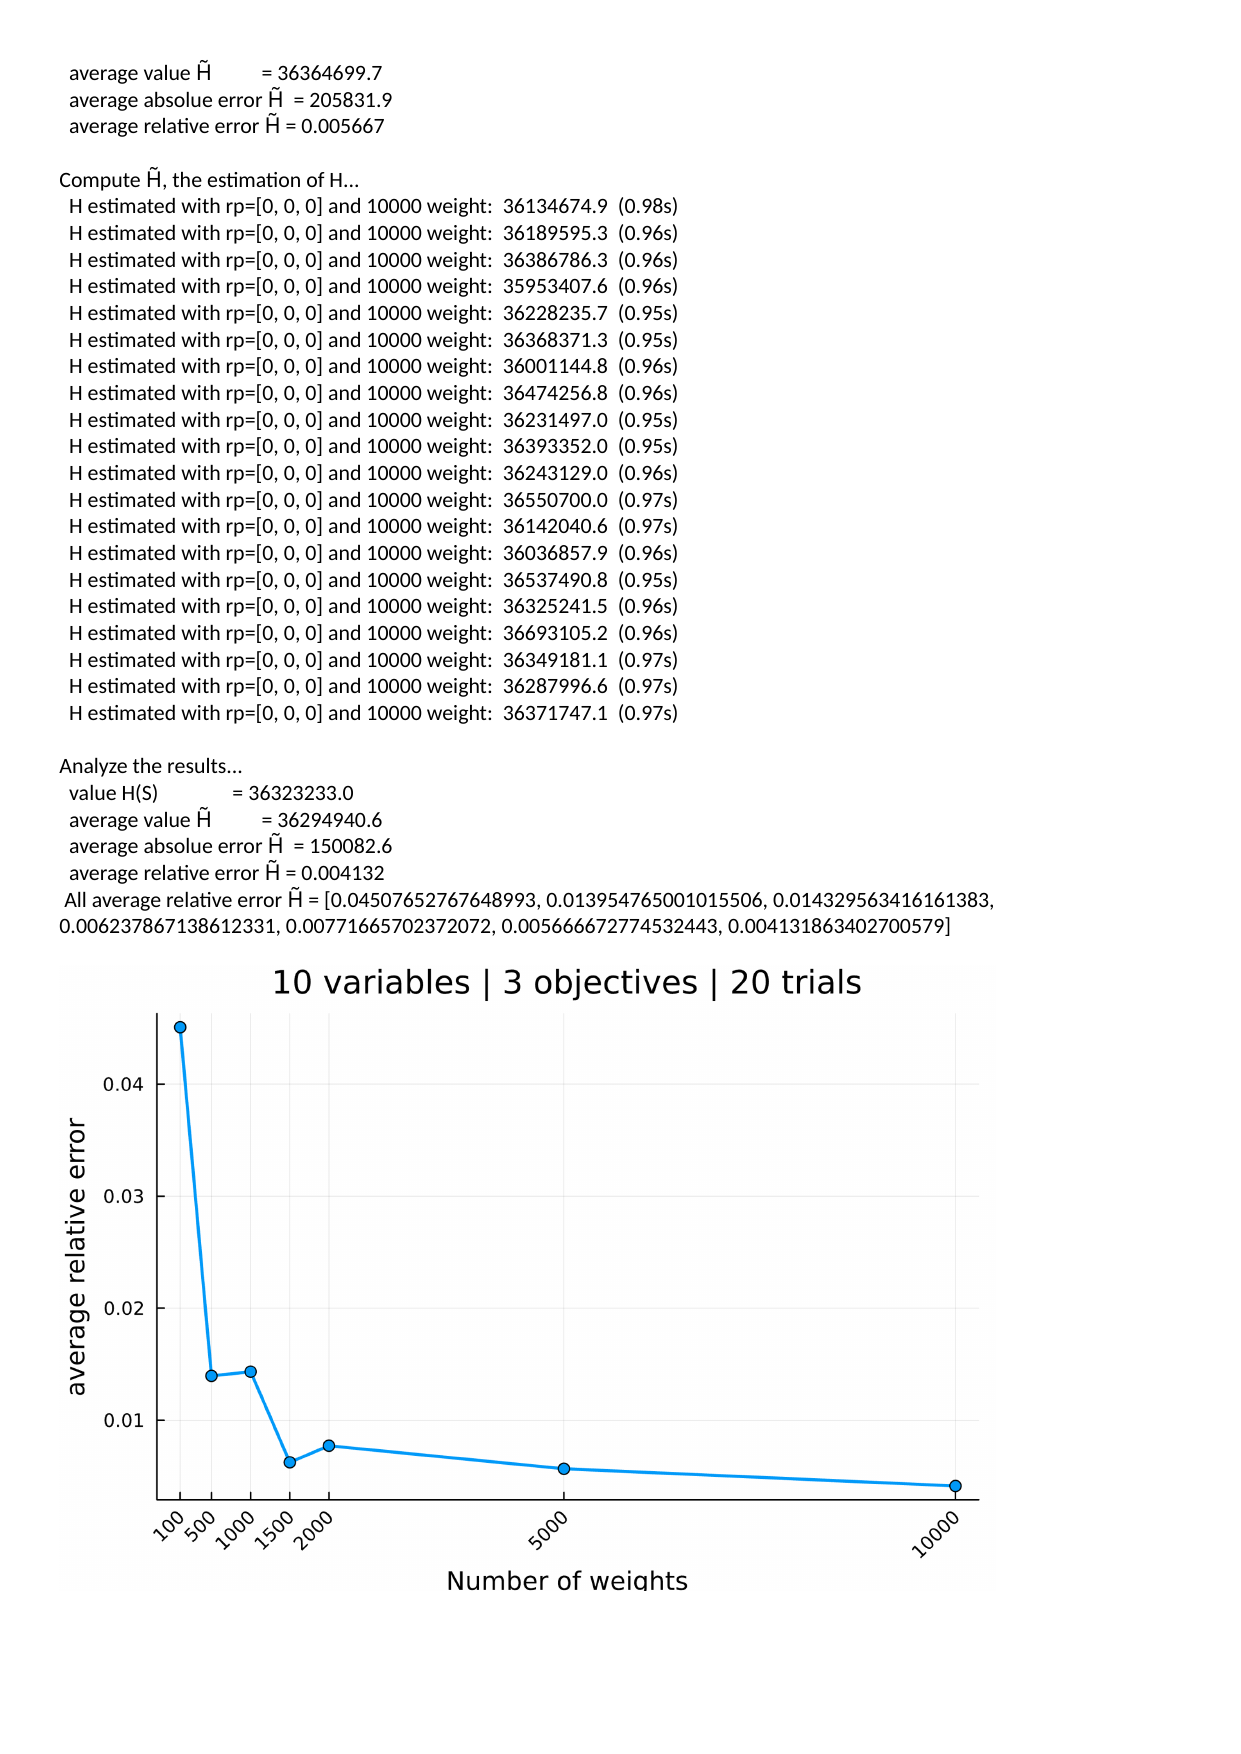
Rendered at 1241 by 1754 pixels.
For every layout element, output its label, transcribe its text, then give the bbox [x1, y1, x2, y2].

text average absolue error H̃ = 150082.6 [59, 832, 1181, 859]
text H estimated with rp=[0, 0, 0] and 10000 weight: 36550700.0 (0.97s) [59, 486, 1181, 512]
picture [59, 965, 997, 1591]
text All average relative error H̃ = [0.04507652767648993, 0.013954765001015506, 0.014329563416161383, 0.006237867138612331, 0.00771665702372072, 0.005666672774532443, 0.004131863402700579] [59, 886, 1181, 939]
text Compute H̃, the estimation of H... [59, 166, 1181, 192]
text H estimated with rp=[0, 0, 0] and 10000 weight: 36371747.1 (0.97s) [59, 699, 1181, 726]
text H estimated with rp=[0, 0, 0] and 10000 weight: 36189595.3 (0.96s) [59, 219, 1181, 246]
text average relative error H̃ = 0.004132 [59, 859, 1181, 886]
text H estimated with rp=[0, 0, 0] and 10000 weight: 36386786.3 (0.96s) [59, 246, 1181, 272]
text H estimated with rp=[0, 0, 0] and 10000 weight: 36243129.0 (0.96s) [59, 459, 1181, 486]
text H estimated with rp=[0, 0, 0] and 10000 weight: 36325241.5 (0.96s) [59, 592, 1181, 619]
text average absolue error H̃ = 205831.9 [59, 86, 1181, 112]
text H estimated with rp=[0, 0, 0] and 10000 weight: 36231497.0 (0.95s) [59, 406, 1181, 432]
text average value H̃ = 36364699.7 [59, 59, 1181, 86]
text H estimated with rp=[0, 0, 0] and 10000 weight: 36474256.8 (0.96s) [59, 379, 1181, 406]
text H estimated with rp=[0, 0, 0] and 10000 weight: 36228235.7 (0.95s) [59, 299, 1181, 326]
text H estimated with rp=[0, 0, 0] and 10000 weight: 36693105.2 (0.96s) [59, 619, 1181, 646]
text average relative error H̃ = 0.005667 [59, 112, 1181, 139]
text H estimated with rp=[0, 0, 0] and 10000 weight: 36287996.6 (0.97s) [59, 672, 1181, 699]
text Analyze the results... [59, 752, 1181, 779]
text H estimated with rp=[0, 0, 0] and 10000 weight: 36393352.0 (0.95s) [59, 432, 1181, 459]
text H estimated with rp=[0, 0, 0] and 10000 weight: 36537490.8 (0.95s) [59, 566, 1181, 592]
text H estimated with rp=[0, 0, 0] and 10000 weight: 36368371.3 (0.95s) [59, 326, 1181, 352]
text value H(S) = 36323233.0 [59, 779, 1181, 806]
text H estimated with rp=[0, 0, 0] and 10000 weight: 36142040.6 (0.97s) [59, 512, 1181, 539]
text H estimated with rp=[0, 0, 0] and 10000 weight: 36001144.8 (0.96s) [59, 352, 1181, 379]
text H estimated with rp=[0, 0, 0] and 10000 weight: 36349181.1 (0.97s) [59, 646, 1181, 672]
text H estimated with rp=[0, 0, 0] and 10000 weight: 35953407.6 (0.96s) [59, 272, 1181, 299]
text H estimated with rp=[0, 0, 0] and 10000 weight: 36036857.9 (0.96s) [59, 539, 1181, 566]
text H estimated with rp=[0, 0, 0] and 10000 weight: 36134674.9 (0.98s) [59, 192, 1181, 219]
text average value H̃ = 36294940.6 [59, 806, 1181, 832]
